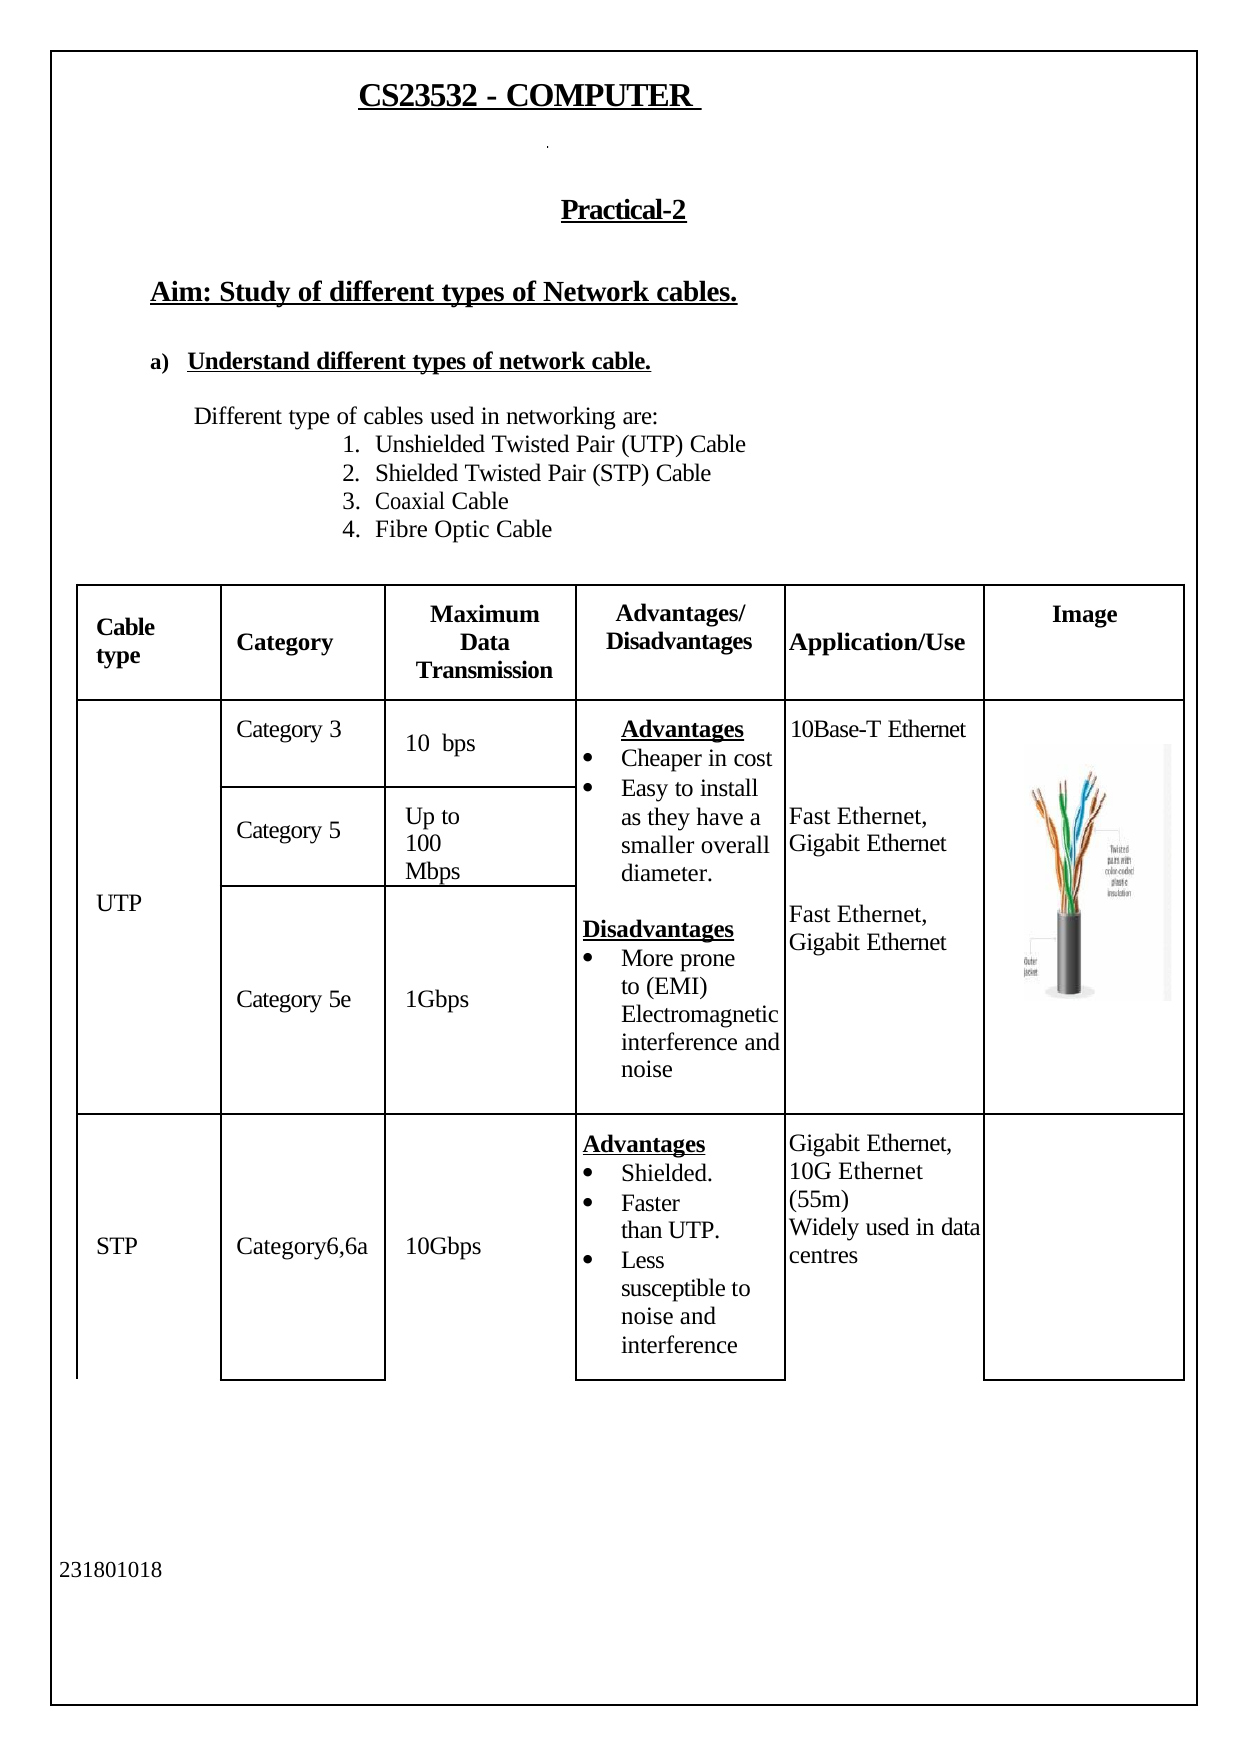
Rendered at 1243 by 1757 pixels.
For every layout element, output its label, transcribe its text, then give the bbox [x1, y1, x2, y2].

table_cell Advantages Cheaper in cost Easy to install as they have a smaller overall diameter. Disadvantages More prone to (EMI) Electromagnetic interference and noise [577, 701, 784, 1113]
list Shielded Twisted Pair (STP) Cable [342, 458, 1196, 487]
table_header Image [985, 586, 1183, 699]
table_header Category [222, 586, 384, 699]
table_cell 1Gbps [386, 887, 575, 1113]
list Coaxial Cable [342, 487, 1196, 515]
table_cell 10 bps [386, 701, 575, 786]
table_cell [985, 701, 1183, 1113]
table_cell Category 5e [222, 887, 384, 1113]
text Aim: Study of different types of Network cables. [150, 274, 1196, 307]
list Understand different types of network cable. [150, 346, 1196, 375]
table_header Cable type [78, 586, 220, 699]
table_cell UTP [78, 701, 220, 1113]
table_cell Gigabit Ethernet, 10G Ethernet (55m) Widely used in data centres [786, 1115, 983, 1378]
table_header Application/Use [786, 586, 983, 699]
table_cell STP [78, 1115, 220, 1378]
table_cell [985, 1115, 1183, 1378]
list Unshielded Twisted Pair (UTP) Cable [342, 430, 1196, 458]
picture [1023, 744, 1172, 1001]
text Different type of cables used in networking are: [194, 401, 1196, 430]
table_cell Category6,6a [222, 1115, 384, 1378]
table_header Maximum Data Transmission [386, 586, 575, 699]
subtitle Practical-2 [432, 192, 816, 226]
table_header Advantages/ Disadvantages [577, 586, 784, 699]
table_cell Category 3 [222, 701, 384, 786]
table_cell Fast Ethernet, Gigabit Ethernet [786, 786, 983, 885]
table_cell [577, 1115, 784, 1378]
list Fibre Optic Cable [342, 515, 1196, 543]
table_cell Fast Ethernet, Gigabit Ethernet [786, 885, 983, 1113]
table_cell 10Base-T Ethernet [786, 701, 983, 786]
table_cell Category 5 [222, 788, 384, 885]
table_cell Up to 100 Mbps [386, 788, 575, 885]
table_cell 10Gbps [386, 1115, 575, 1378]
